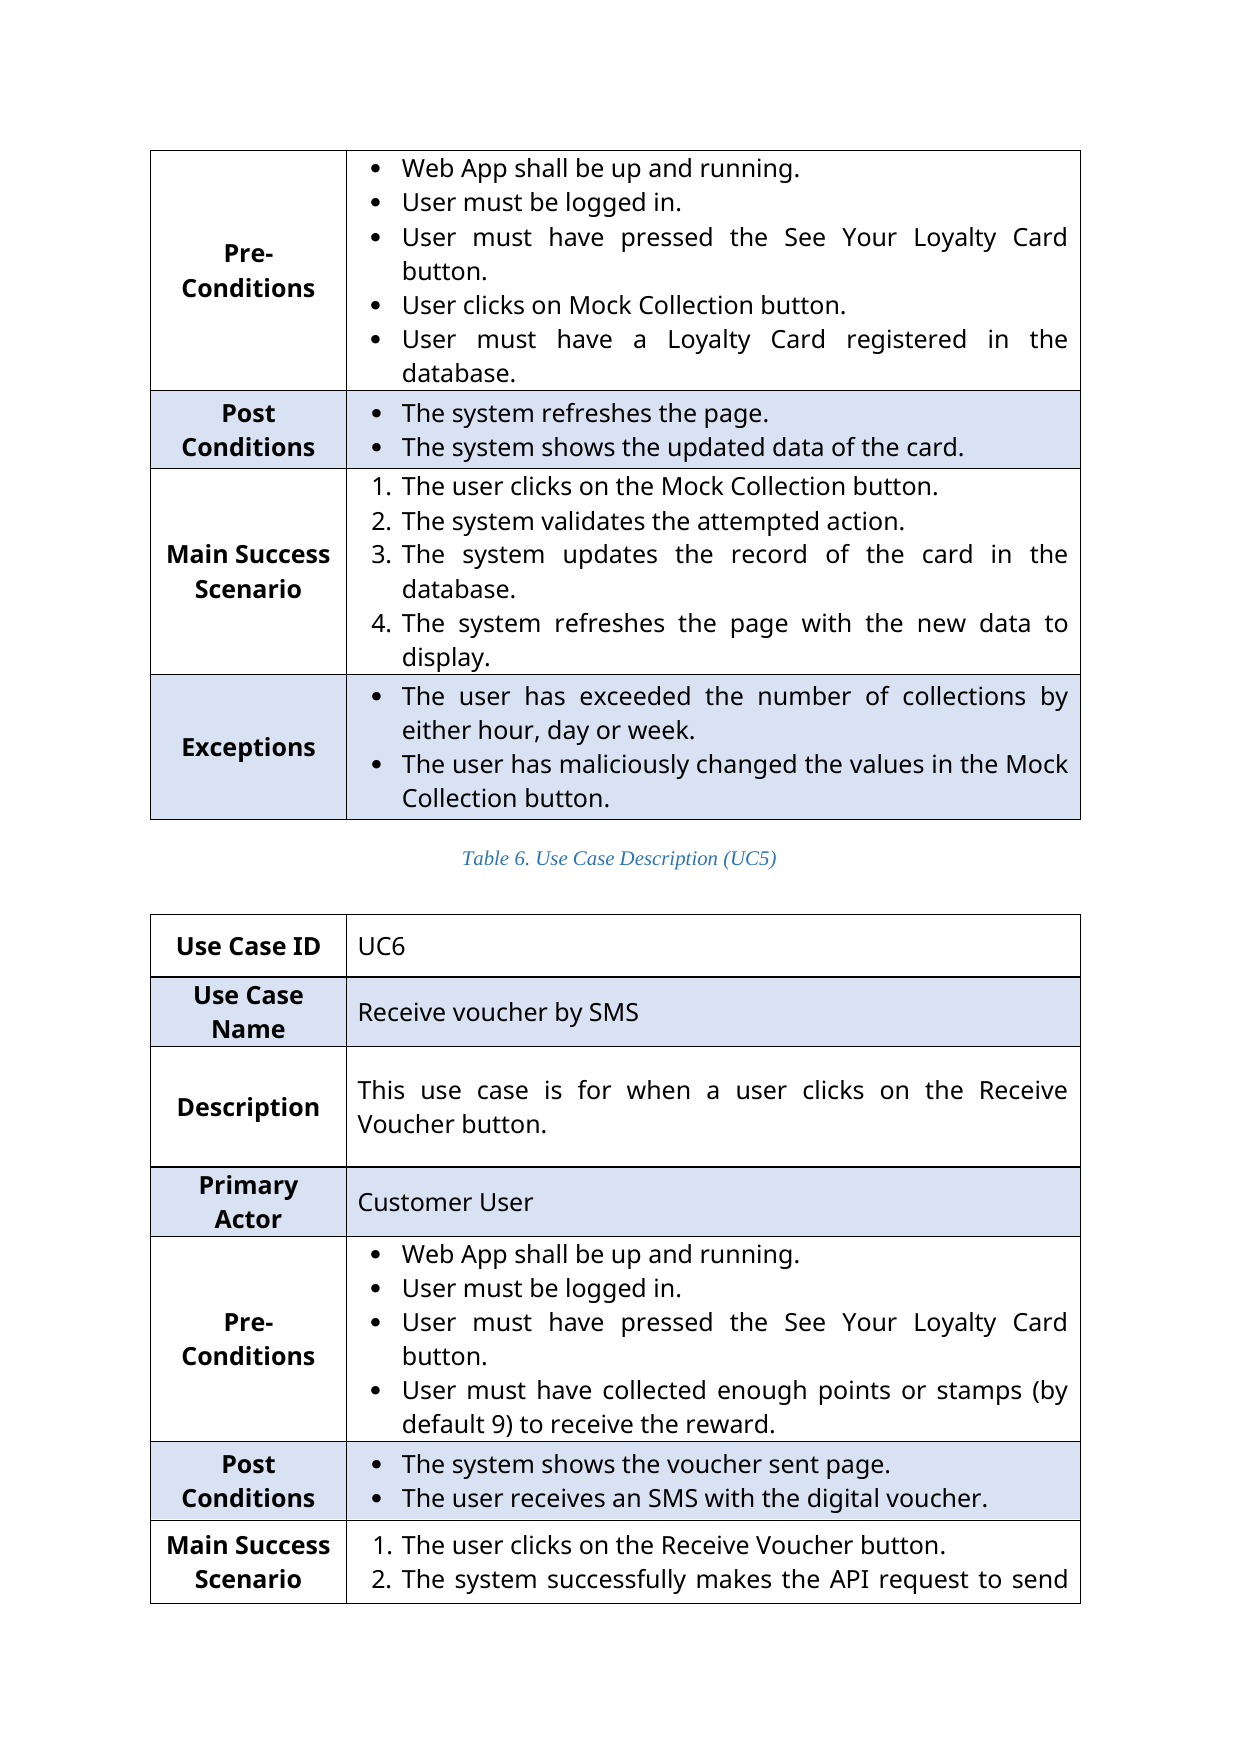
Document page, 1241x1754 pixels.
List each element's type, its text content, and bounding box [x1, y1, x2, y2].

table_cell Primary Actor [151, 1168, 346, 1236]
table_cell The user has exceeded the number of collections by either hour, day or week. The user has maliciously changed the values in the Mock Collection button. [347, 675, 1080, 819]
table_cell The user clicks on the Mock Collection button. The system validates the attempted action. The system updates the record of the card in the database. The system refreshes the page with the new data to display. [347, 469, 1080, 673]
table_cell The system shows the voucher sent page. The user receives an SMS with the digital voucher. [347, 1442, 1080, 1519]
table_cell Main Success Scenario [151, 469, 346, 673]
table_cell Receive voucher by SMS [347, 978, 1080, 1046]
table_cell Post Conditions [151, 1442, 346, 1519]
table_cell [347, 1521, 1080, 1603]
table_cell This use case is for when a user clicks on the Receive Voucher button. [347, 1047, 1080, 1166]
table_cell The system refreshes the page. The system shows the updated data of the card. [347, 391, 1080, 468]
table_cell Pre-Conditions [151, 1237, 346, 1441]
table_cell Exceptions [151, 675, 346, 819]
table_cell Post Conditions [151, 391, 346, 468]
table_cell Web App shall be up and running. User must be logged in. User must have pressed the See Your Loyalty Card button. User must have collected enough points or stamps (by default 9) to receive the reward. [347, 1237, 1080, 1441]
table_cell Customer User [347, 1168, 1080, 1236]
table_cell Web App shall be up and running. User must be logged in. User must have pressed the See Your Loyalty Card button. User clicks on Mock Collection button. User must have a Loyalty Card registered in the database. [347, 151, 1080, 389]
table_header UC6 [347, 915, 1080, 976]
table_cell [151, 1521, 346, 1603]
table_cell Description [151, 1047, 346, 1166]
table_cell Pre-Conditions [151, 151, 346, 389]
table_header Use Case ID [151, 915, 346, 976]
table_cell Use Case Name [151, 978, 346, 1046]
